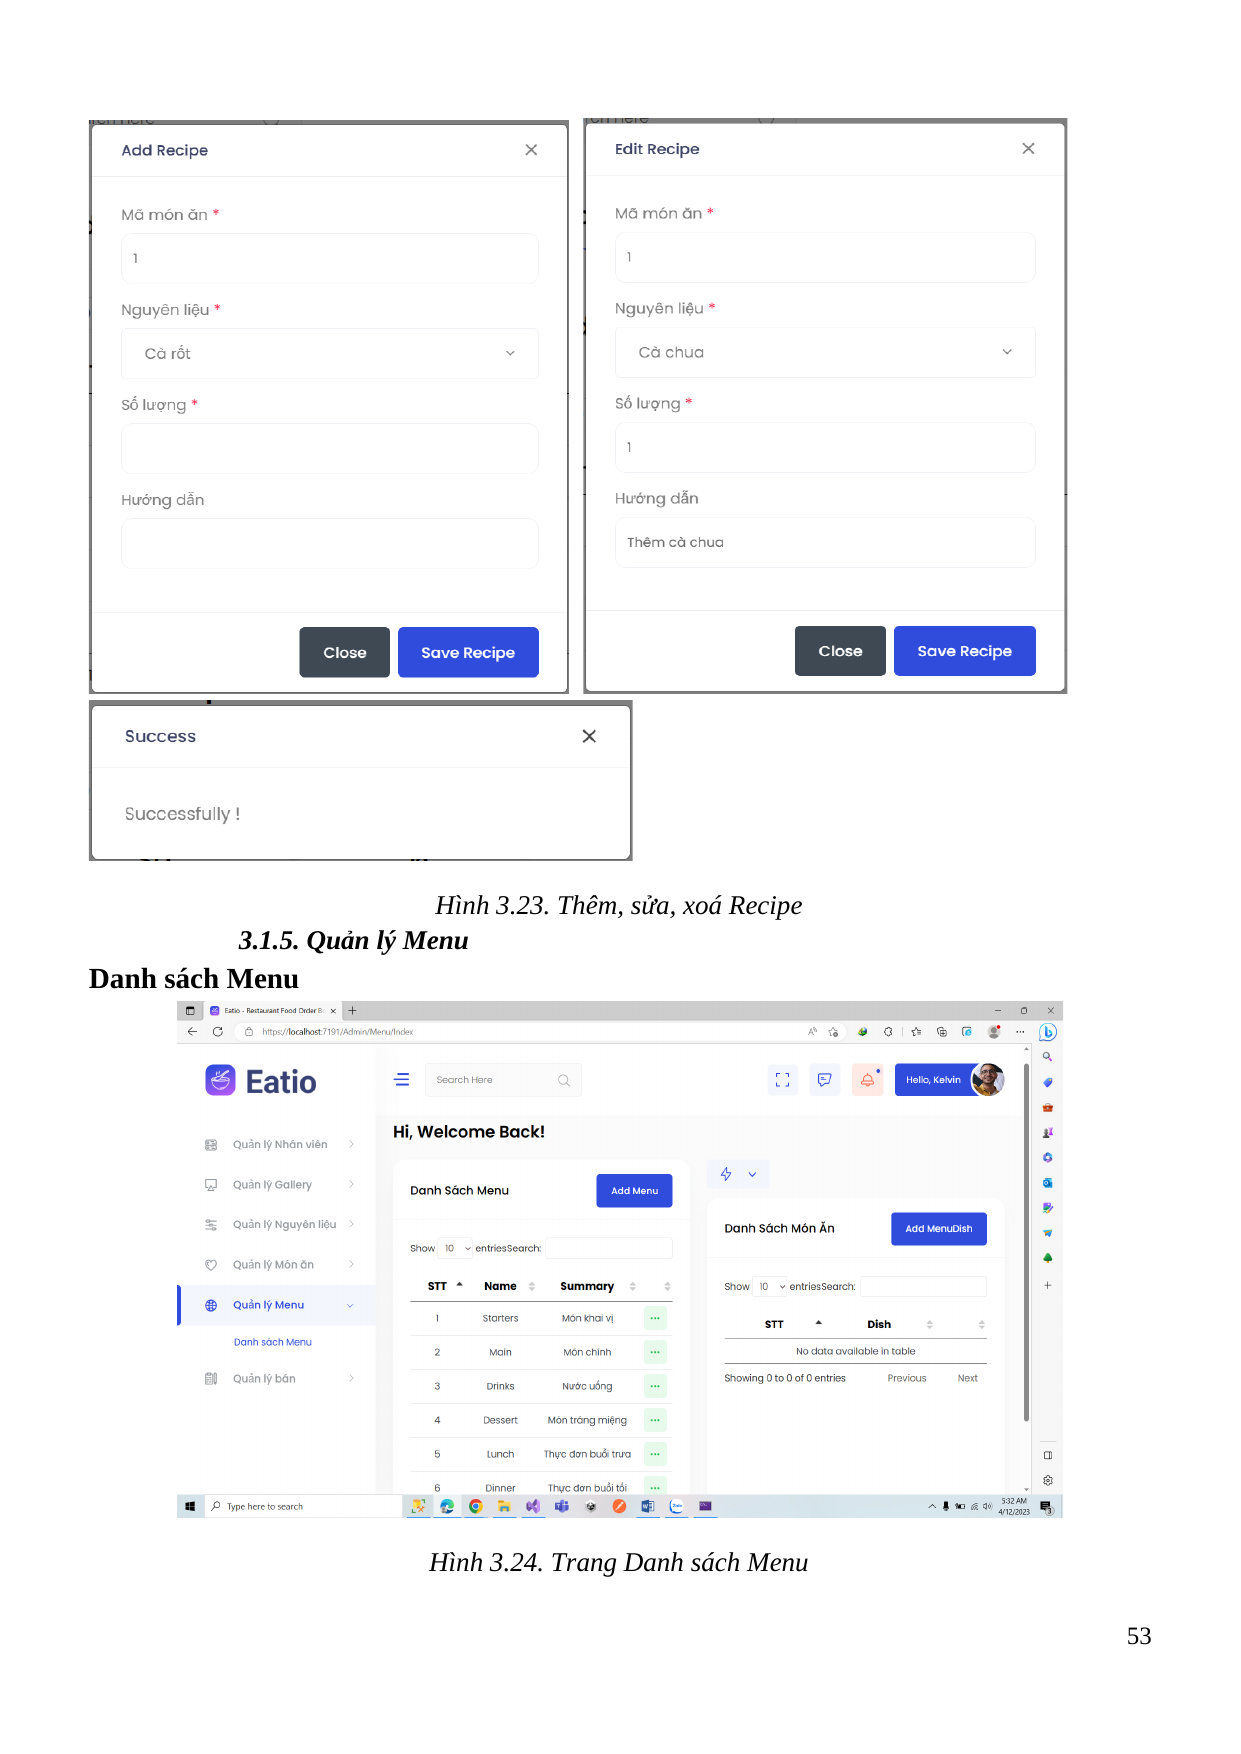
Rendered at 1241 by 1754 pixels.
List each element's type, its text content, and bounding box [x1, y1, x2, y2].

subtitle Hình 3.23. Thêm, sửa, xoá Recipe [89, 889, 1152, 920]
subtitle Hình 3.24. Trang Danh sách Menu [89, 1546, 1152, 1578]
picture [177, 1001, 1064, 1518]
subtitle 3.1.5. Quản lý Menu [164, 924, 1152, 955]
picture [583, 118, 1068, 694]
picture [88, 700, 633, 861]
text Danh sách Menu [89, 961, 1152, 995]
picture [88, 120, 569, 694]
